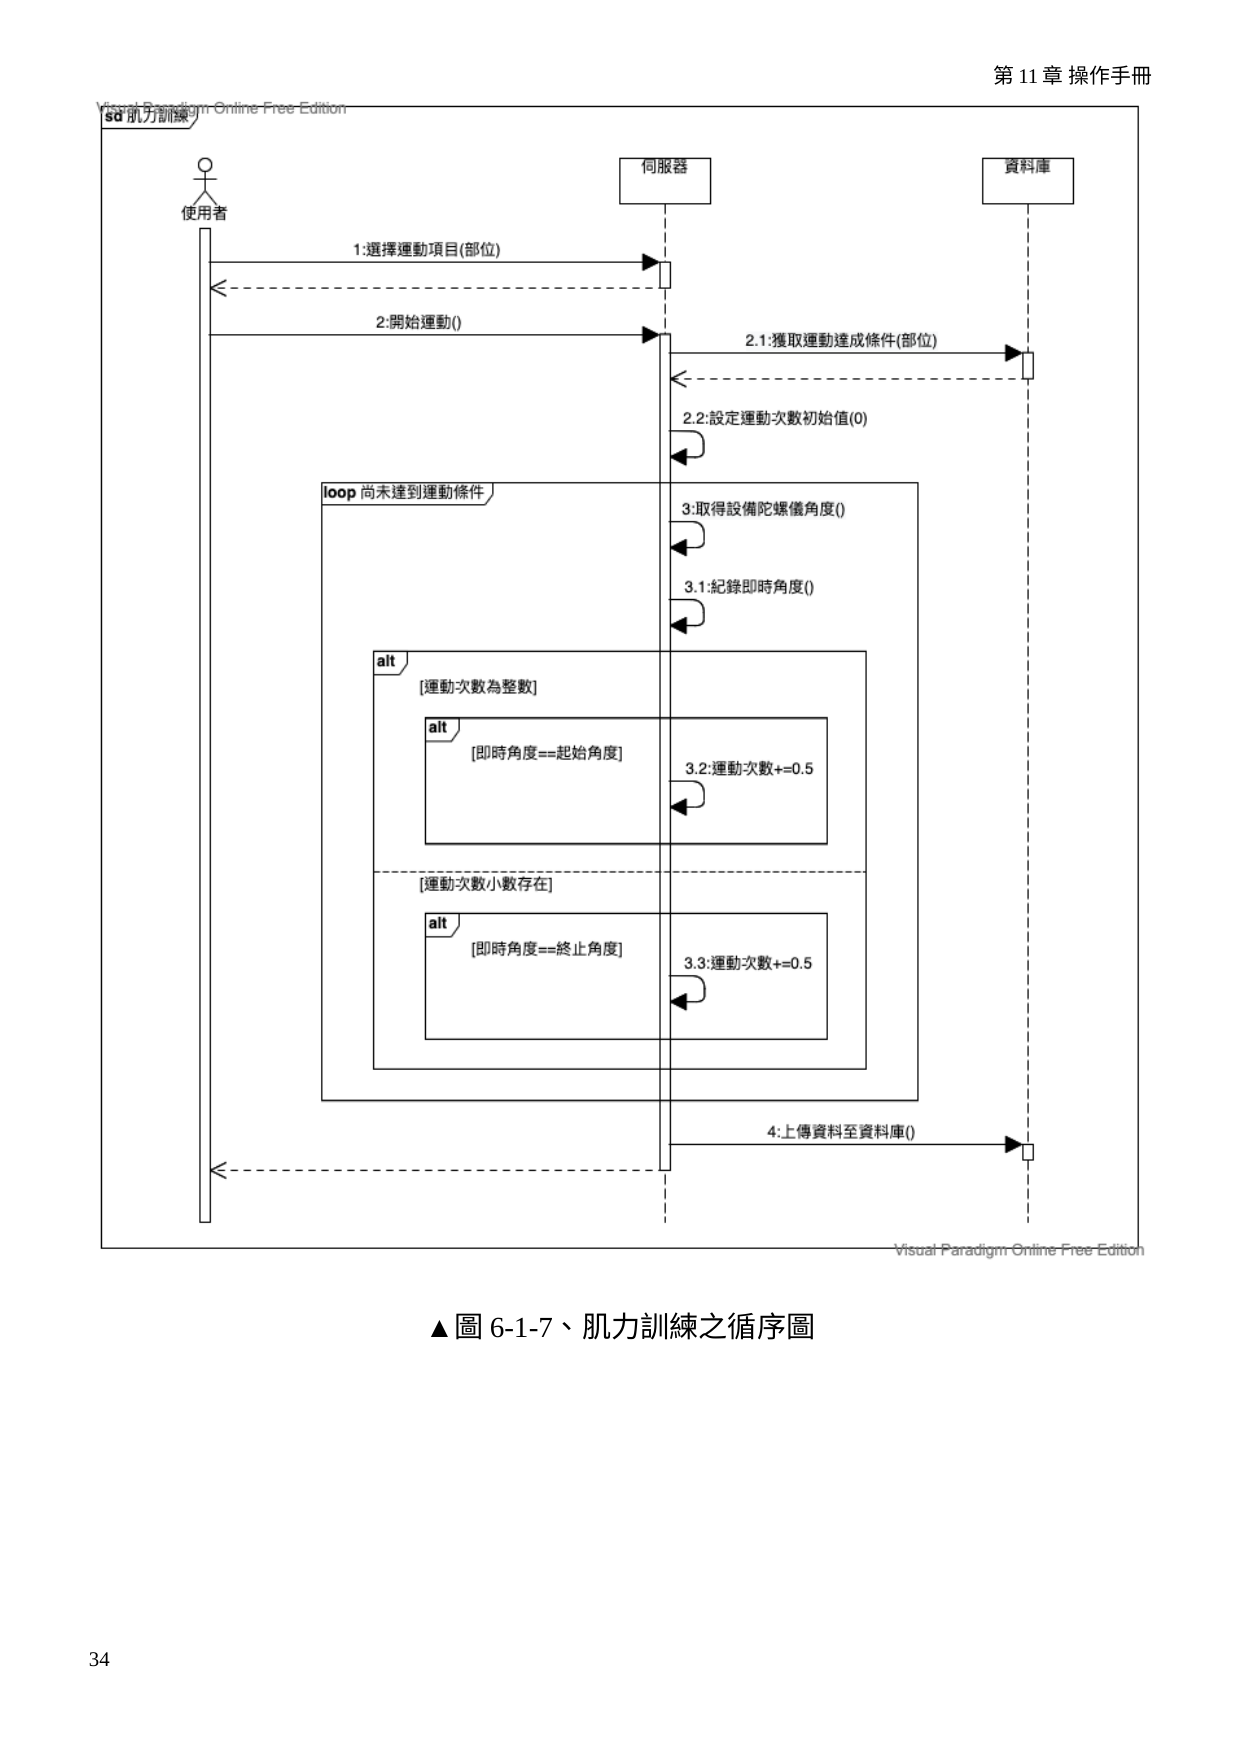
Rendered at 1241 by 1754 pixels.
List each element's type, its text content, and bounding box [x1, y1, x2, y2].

picture [88, 94, 1152, 1262]
